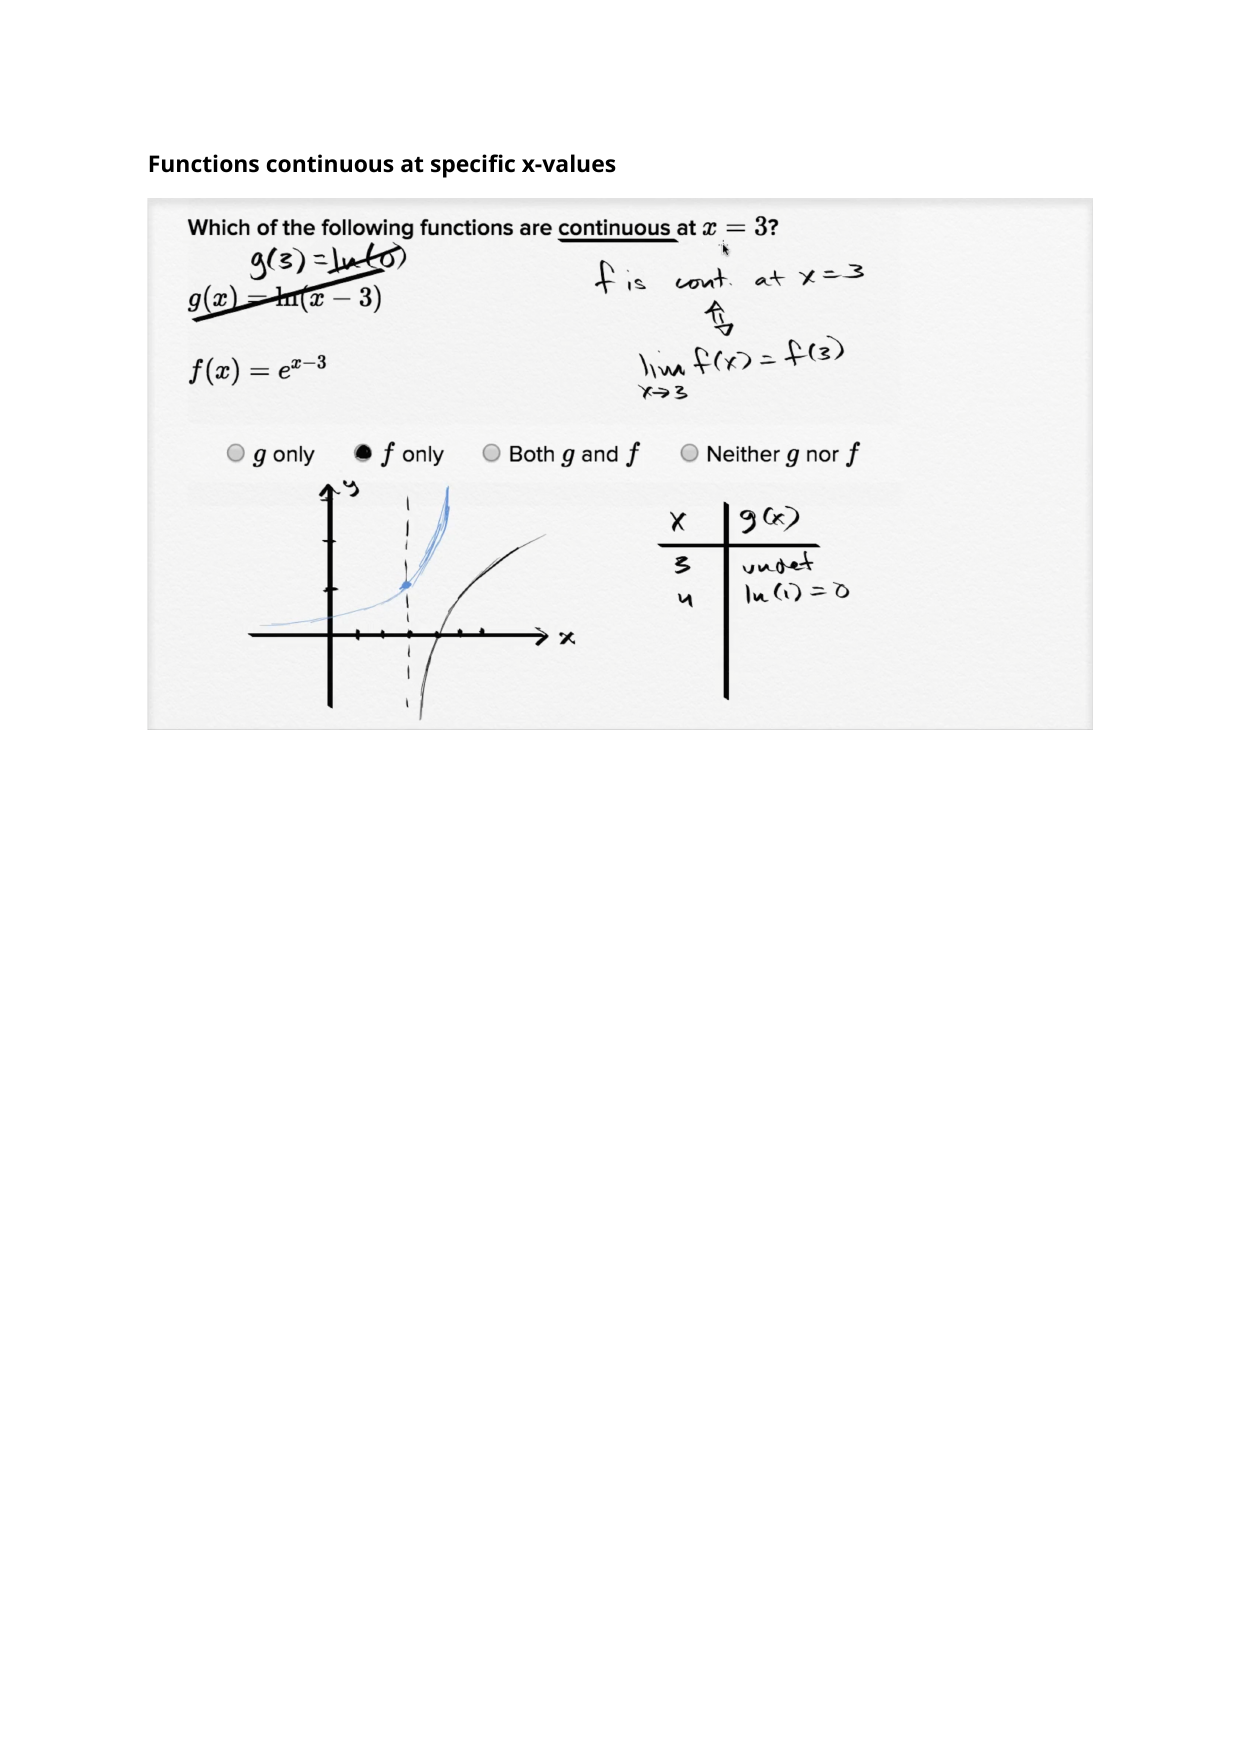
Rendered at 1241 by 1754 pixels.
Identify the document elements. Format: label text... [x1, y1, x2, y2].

text Functions continuous at specific x-values [148, 148, 1093, 179]
picture [147, 198, 1093, 730]
